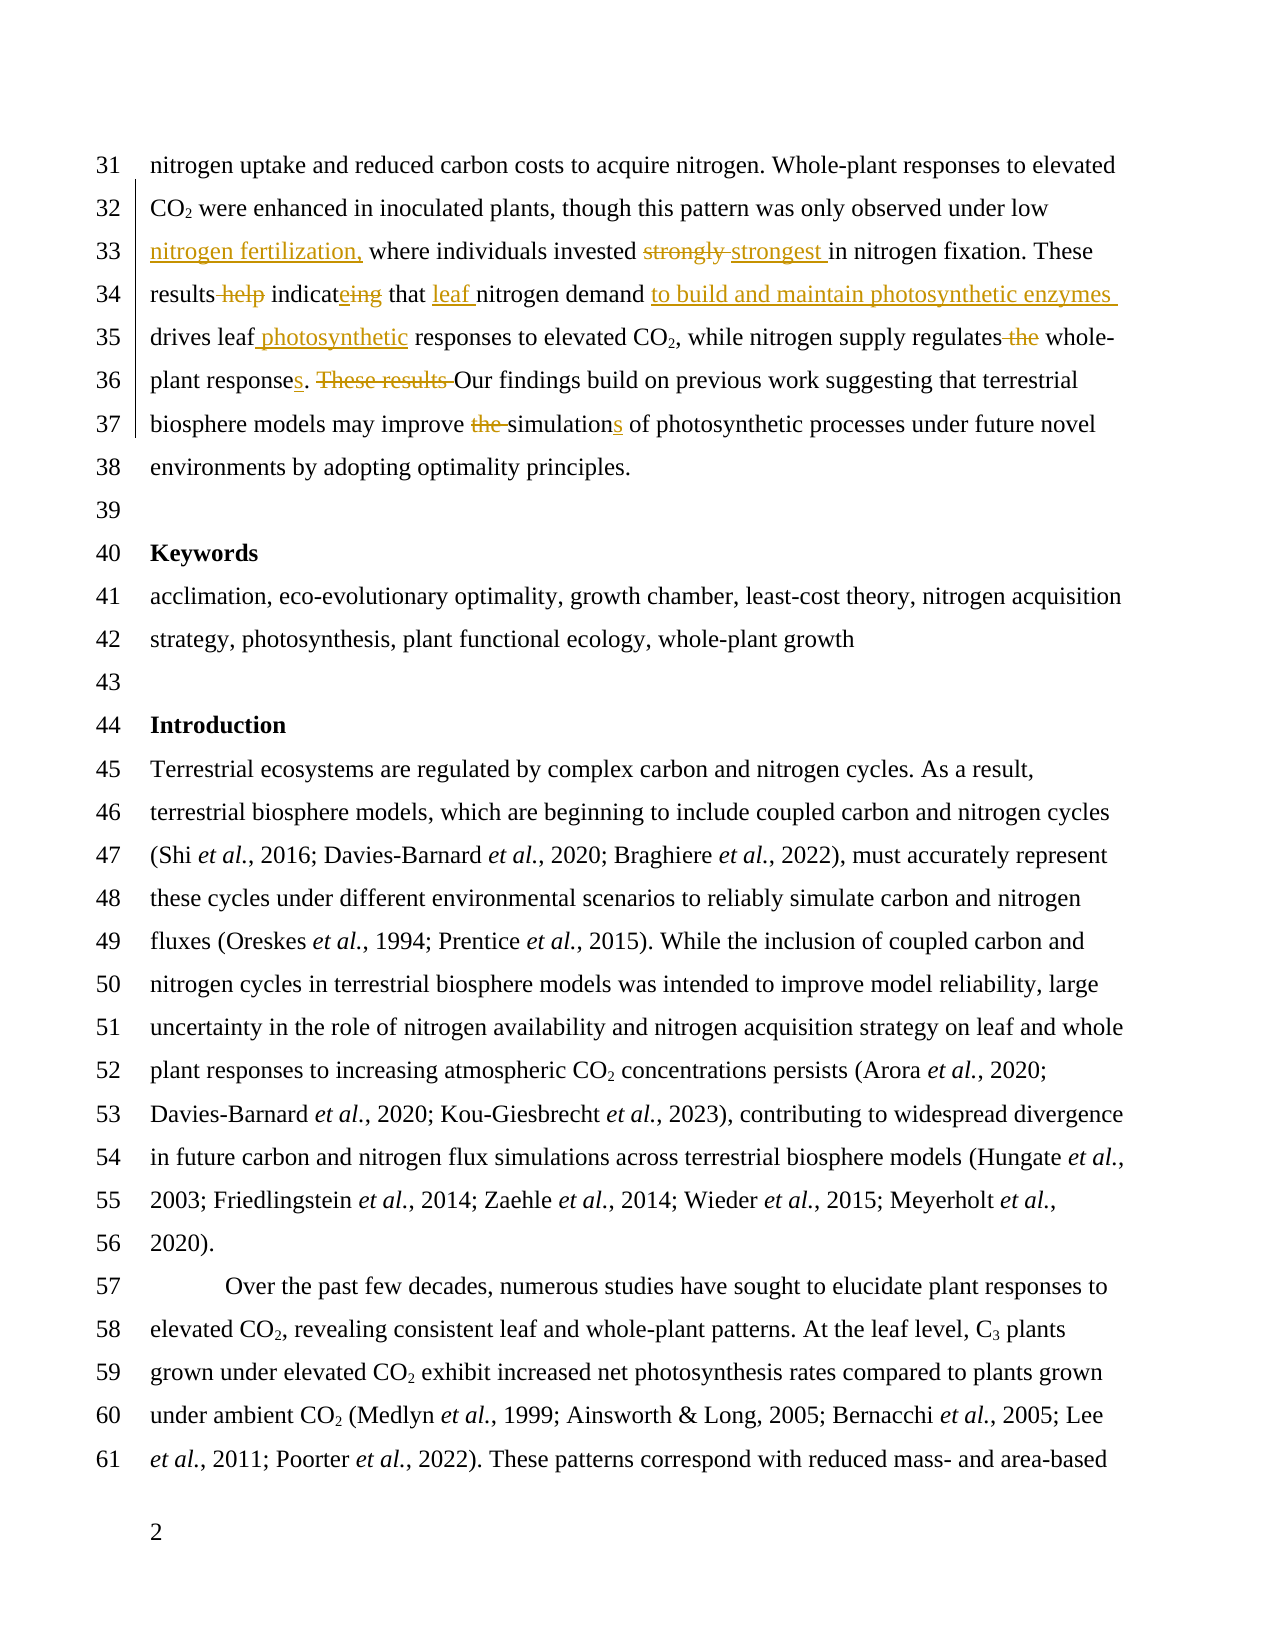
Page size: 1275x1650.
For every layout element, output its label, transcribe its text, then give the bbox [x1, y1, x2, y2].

text Introduction [150, 711, 1125, 739]
text Terrestrial ecosystems are regulated by complex carbon and nitrogen cycles. As a result, terrestrial biosphere models, which are beginning to include coupled carbon and nitrogen cycles (Shi et al., 2016; Davies-Barnard et al., 2020; Braghiere et al., 2022), must accurately represent these cycles under different environmental scenarios to reliably simulate carbon and nitrogen fluxes (Oreskes et al., 1994; Prentice et al., 2015). While the inclusion of coupled carbon and nitrogen cycles in terrestrial biosphere models was intended to improve model reliability, large uncertainty in the role of nitrogen availability and nitrogen acquisition strategy on leaf and whole plant responses to increasing atmospheric CO2 concentrations persists (Arora et al., 2020; Davies-Barnard et al., 2020; Kou-Giesbrecht et al., 2023), contributing to widespread divergence in future carbon and nitrogen flux simulations across terrestrial biosphere models (Hungate et al., 2003; Friedlingstein et al., 2014; Zaehle et al., 2014; Wieder et al., 2015; Meyerholt et al., 2020). [150, 754, 1125, 1257]
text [150, 150, 1125, 481]
text Keywords [150, 538, 1125, 567]
text acclimation, eco-evolutionary optimality, growth chamber, least-cost theory, nitrogen acquisition strategy, photosynthesis, plant functional ecology, whole-plant growth [150, 581, 1125, 653]
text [150, 1271, 1125, 1472]
